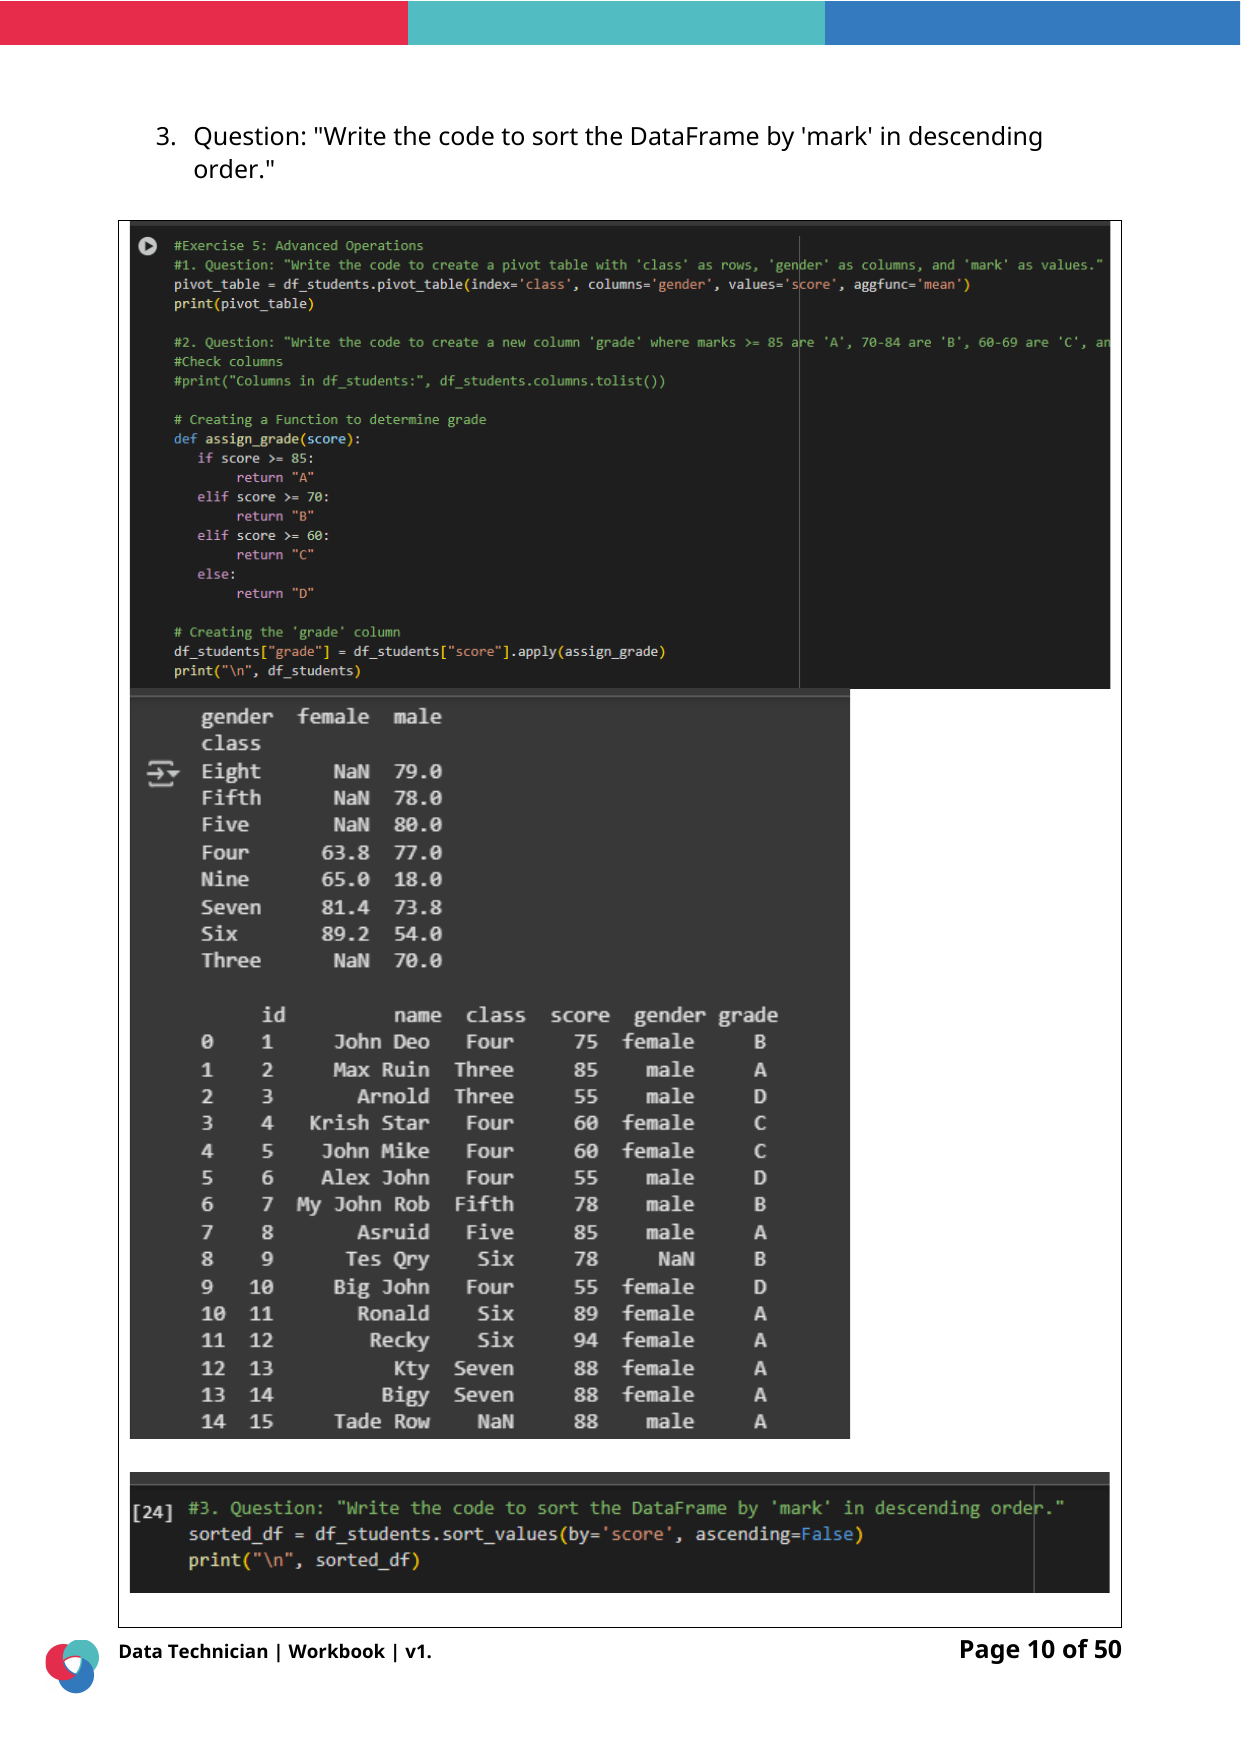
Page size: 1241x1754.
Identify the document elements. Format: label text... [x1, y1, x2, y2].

table_header [119, 221, 1121, 1627]
list Question: "Write the code to sort the DataFrame by 'mark' in descending order." [156, 118, 1122, 186]
